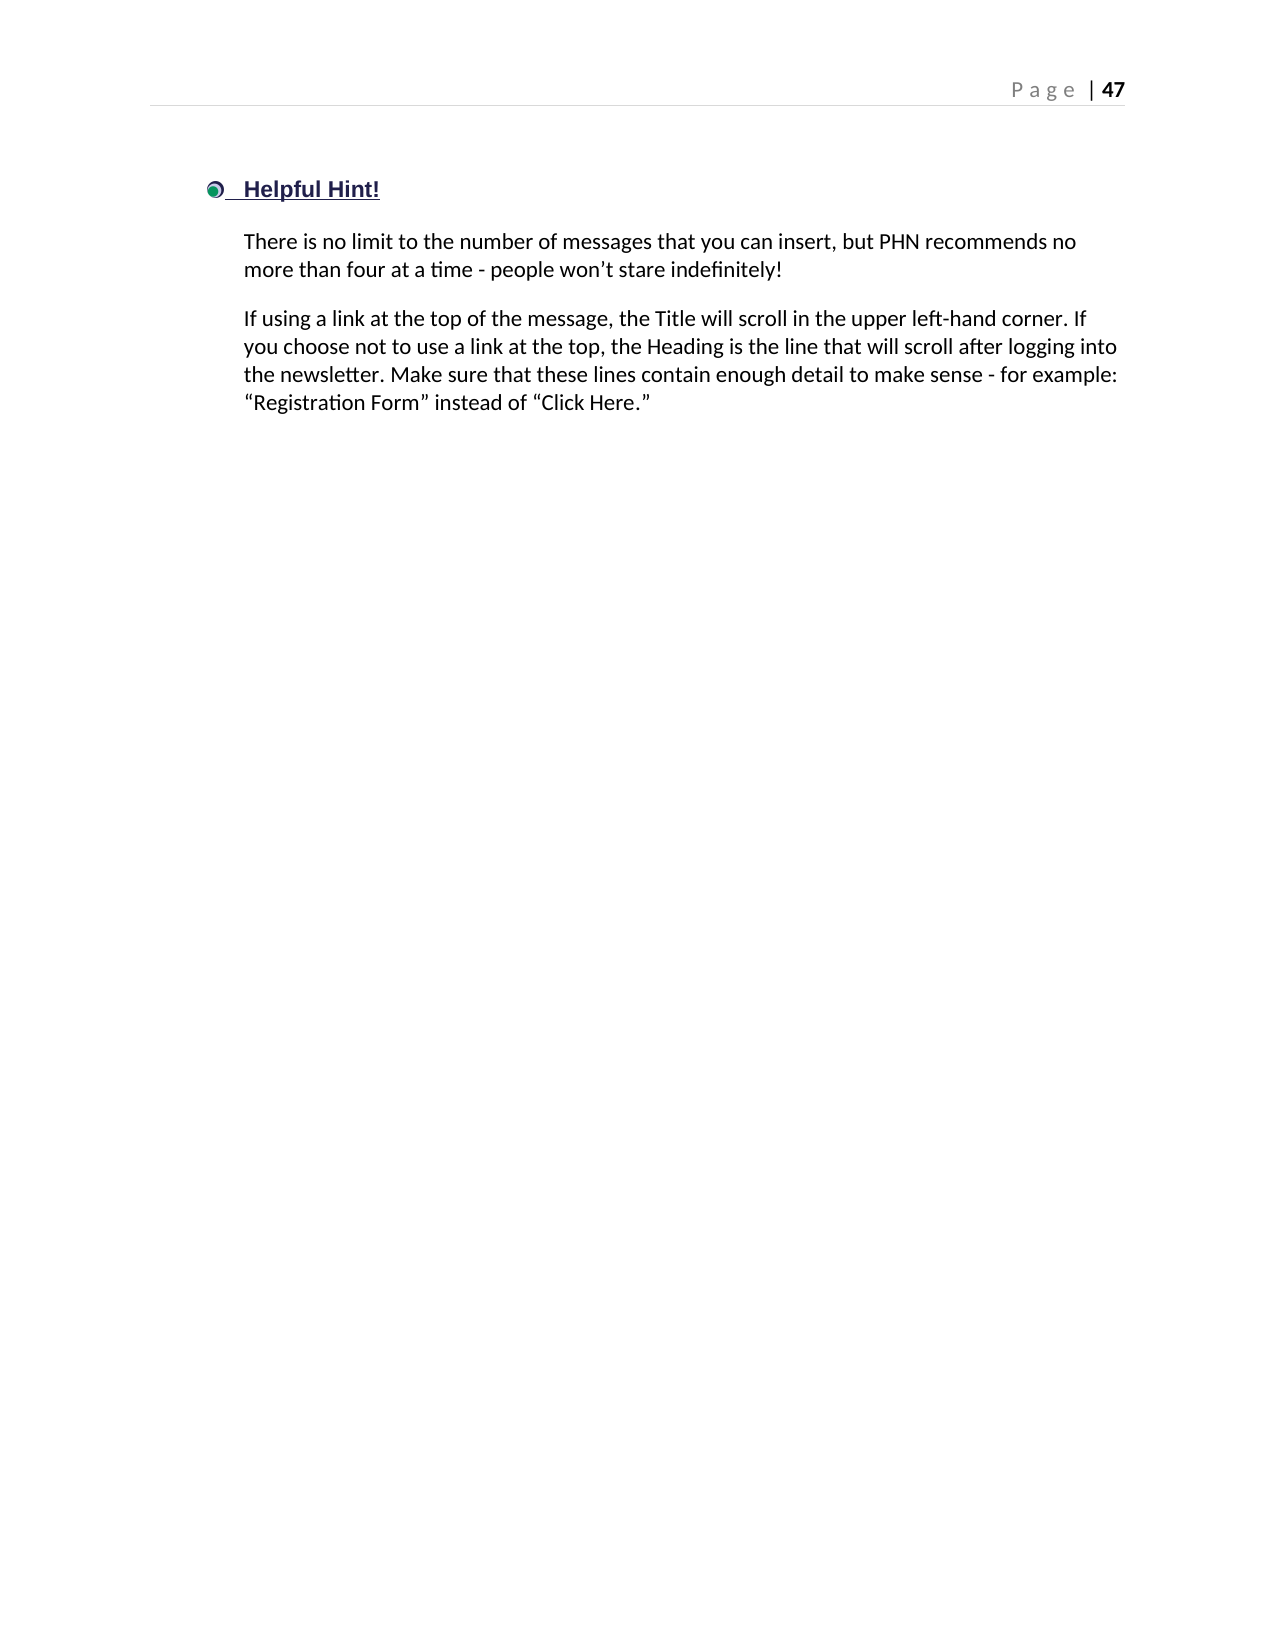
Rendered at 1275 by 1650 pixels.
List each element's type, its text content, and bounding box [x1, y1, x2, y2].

list Helpful Hint! [206, 176, 1125, 203]
picture [207, 181, 224, 198]
text If using a link at the top of the message, the Title will scroll in the upper left-hand corner. If you choose not to use a link at the top, the Heading is the line that will scroll after logging into the newsletter. Make sure that these lines contain enough detail to make sense - for example: “Registration Form” instead of “Click Here.” [244, 304, 1125, 416]
text There is no limit to the number of messages that you can insert, but PHN recommends no more than four at a time - people won’t stare indefinitely! [244, 227, 1125, 283]
